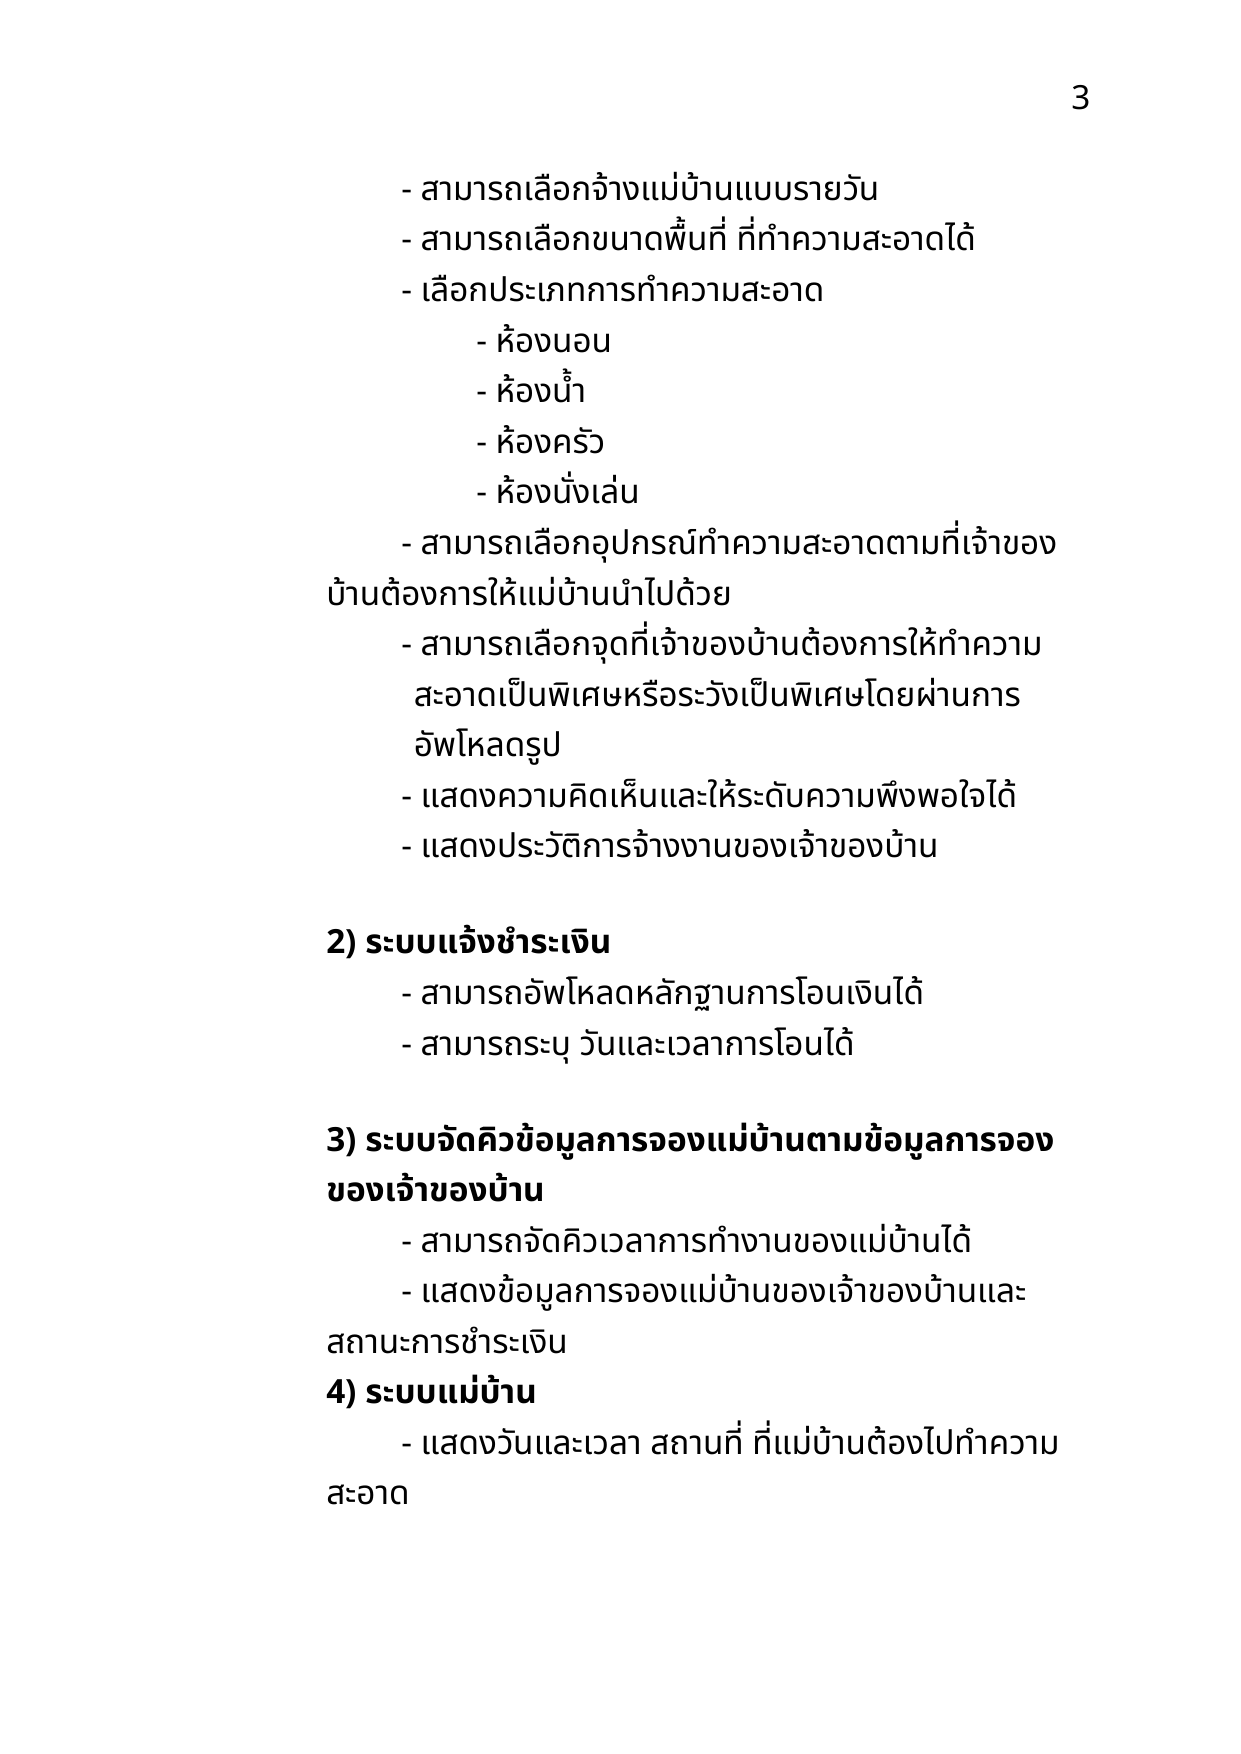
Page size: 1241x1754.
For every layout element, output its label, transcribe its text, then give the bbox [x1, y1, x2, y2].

text - แสดงประวัติการจ้างงานของเจ้าของบ้าน [326, 822, 1090, 873]
text 3) ระบบจัดคิวข้อมูลการจองแม่บ้านตามข้อมูลการจองของเจ้าของบ้าน [326, 1115, 1090, 1216]
text - สามารถเลือกขนาดพื้นที่ ที่ทำความสะอาดได้ [326, 215, 1090, 266]
text - เลือกประเภทการทำความสะอาด [326, 266, 1090, 316]
text - สามารถเลือกอุปกรณ์ทำความสะอาดตามที่เจ้าของบ้านต้องการให้แม่บ้านนำไปด้วย [326, 519, 1090, 620]
text - สามารถระบุ วันและเวลาการโอนได้ [326, 1019, 1090, 1070]
text - สามารถจัดคิวเวลาการทำงานของแม่บ้านได้ [326, 1216, 1090, 1267]
text 4) ระบบแม่บ้าน [251, 1368, 1090, 1419]
text - ห้องนั่งเล่น [326, 468, 1090, 519]
text - แสดงวันและเวลา สถานที่ ที่แม่บ้านต้องไปทำความสะอาด [326, 1419, 1090, 1520]
text - สามารถเลือกจ้างแม่บ้านแบบรายวัน [326, 164, 1090, 215]
text - ห้องครัว [326, 418, 1090, 468]
text - ห้องนอน [326, 316, 1090, 367]
text - สามารถเลือกจุดที่เจ้าของบ้านต้องการให้ทำความสะอาดเป็นพิเศษหรือระวังเป็นพิเศษโดยผ่านการอัพโหลดรูป [401, 620, 1090, 771]
text 2) ระบบแจ้งชำระเงิน [251, 918, 1090, 969]
text - ห้องน้ำ [326, 367, 1090, 418]
text - แสดงความคิดเห็นและให้ระดับความพึงพอใจได้ [326, 771, 1090, 822]
text - แสดงข้อมูลการจองแม่บ้านของเจ้าของบ้านและสถานะการชำระเงิน [326, 1267, 1090, 1368]
text - สามารถอัพโหลดหลักฐานการโอนเงินได้ [326, 969, 1090, 1019]
